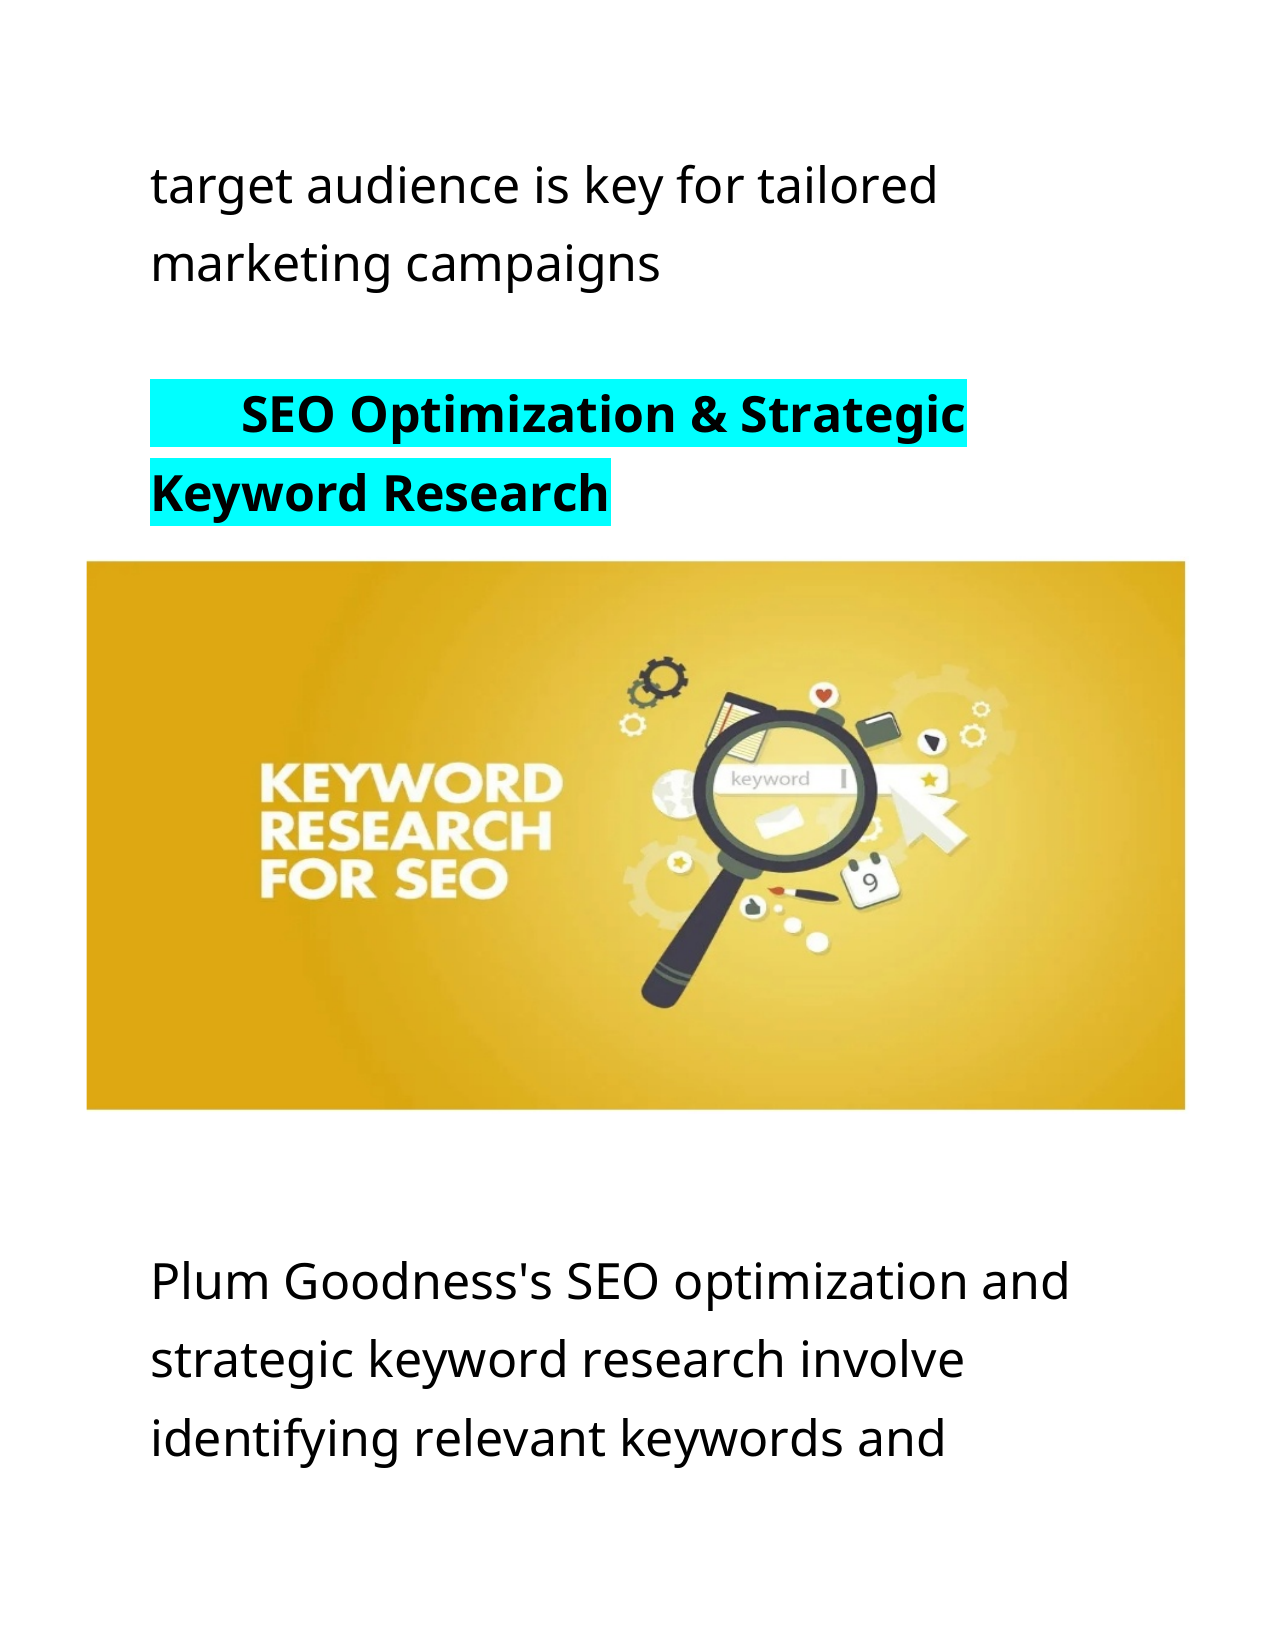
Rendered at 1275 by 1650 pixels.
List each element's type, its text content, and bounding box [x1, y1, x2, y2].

text SEO Optimization & Strategic Keyword Research [150, 379, 1125, 526]
picture [86, 556, 1190, 1114]
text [150, 150, 1125, 296]
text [150, 1246, 1125, 1471]
